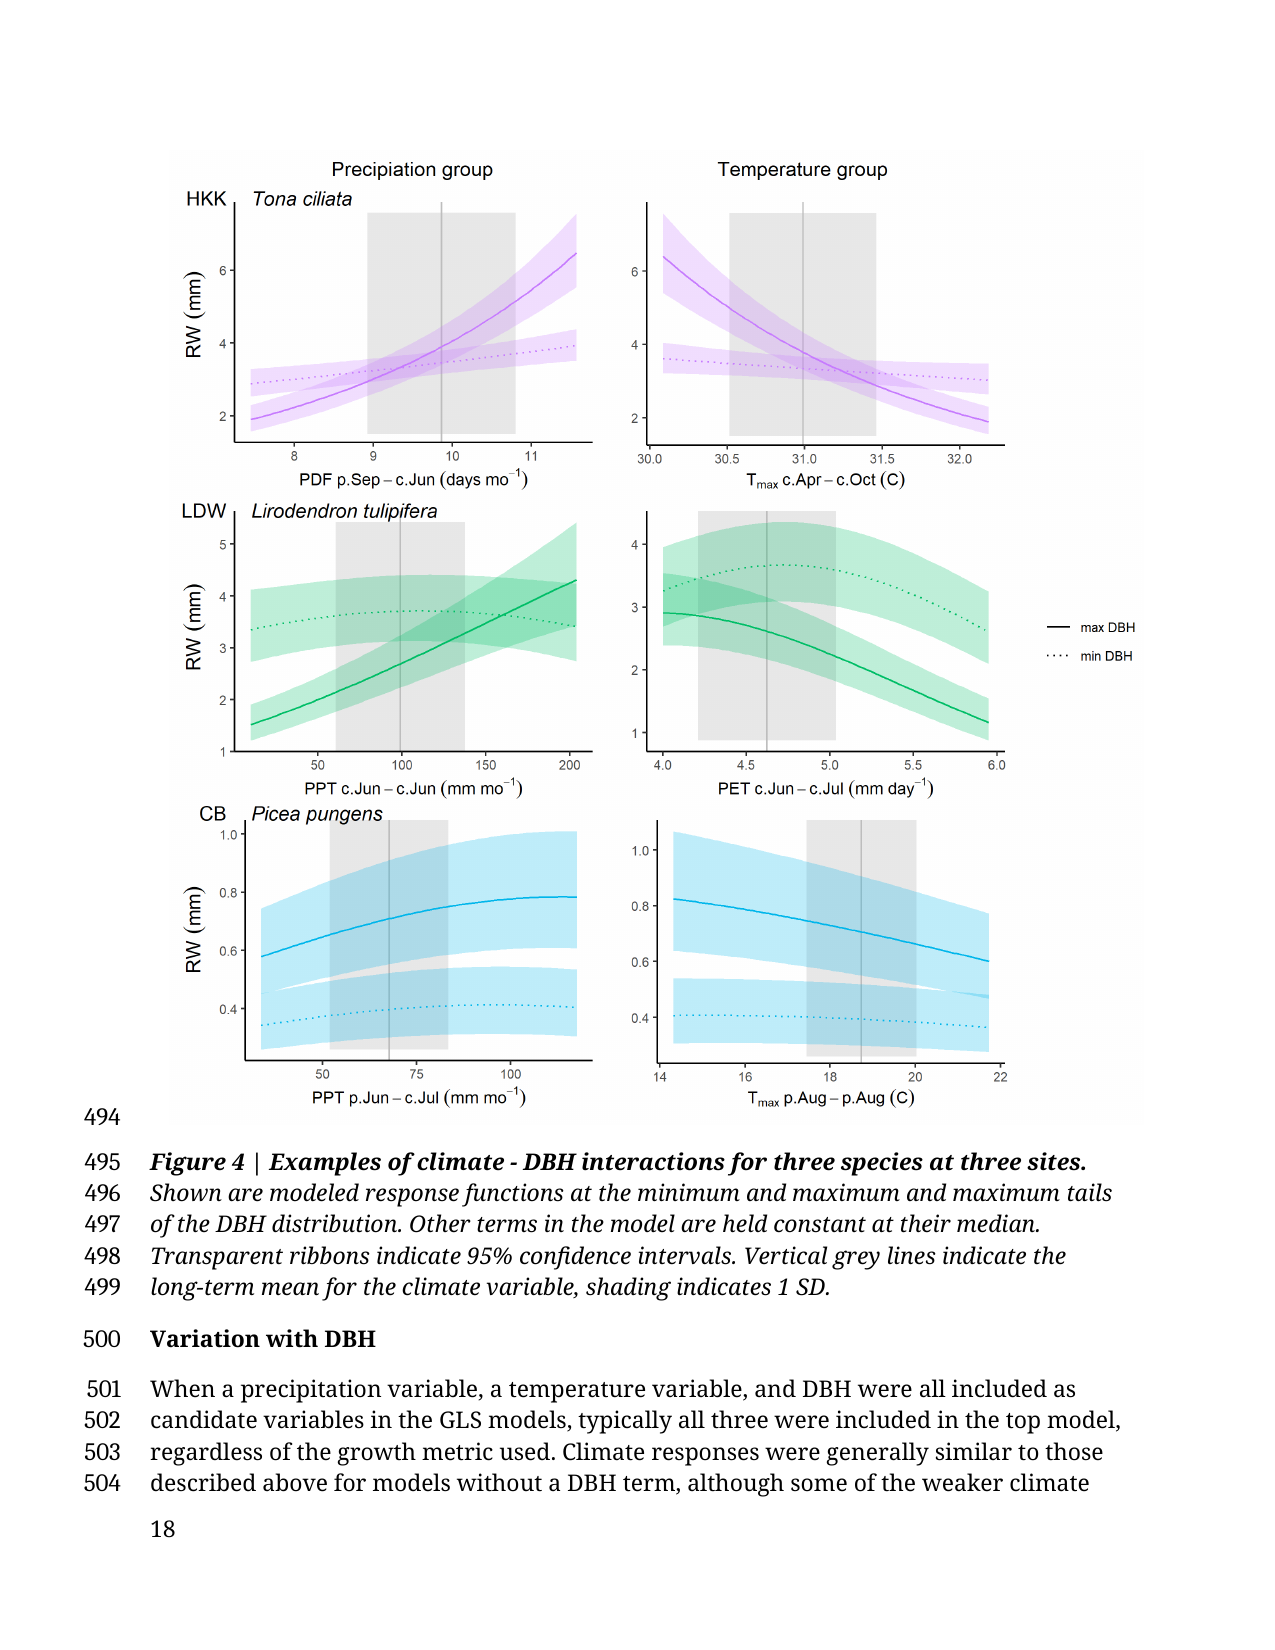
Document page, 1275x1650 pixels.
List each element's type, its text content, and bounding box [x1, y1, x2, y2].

text Figure 4 | Examples of climate - DBH interactions for three species at three sites. Shown are modeled response functions at the minimum and maximum and maximum tails of the DBH distribution. Other terms in the model are held constant at their median. Transparent ribbons indicate 95% confidence intervals. Vertical grey lines indicate the long-term mean for the climate variable, shading indicates 1 SD. [150, 1146, 1125, 1302]
picture [168, 150, 1144, 1125]
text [150, 1373, 1125, 1498]
subtitle Variation with DBH [150, 1323, 1125, 1354]
